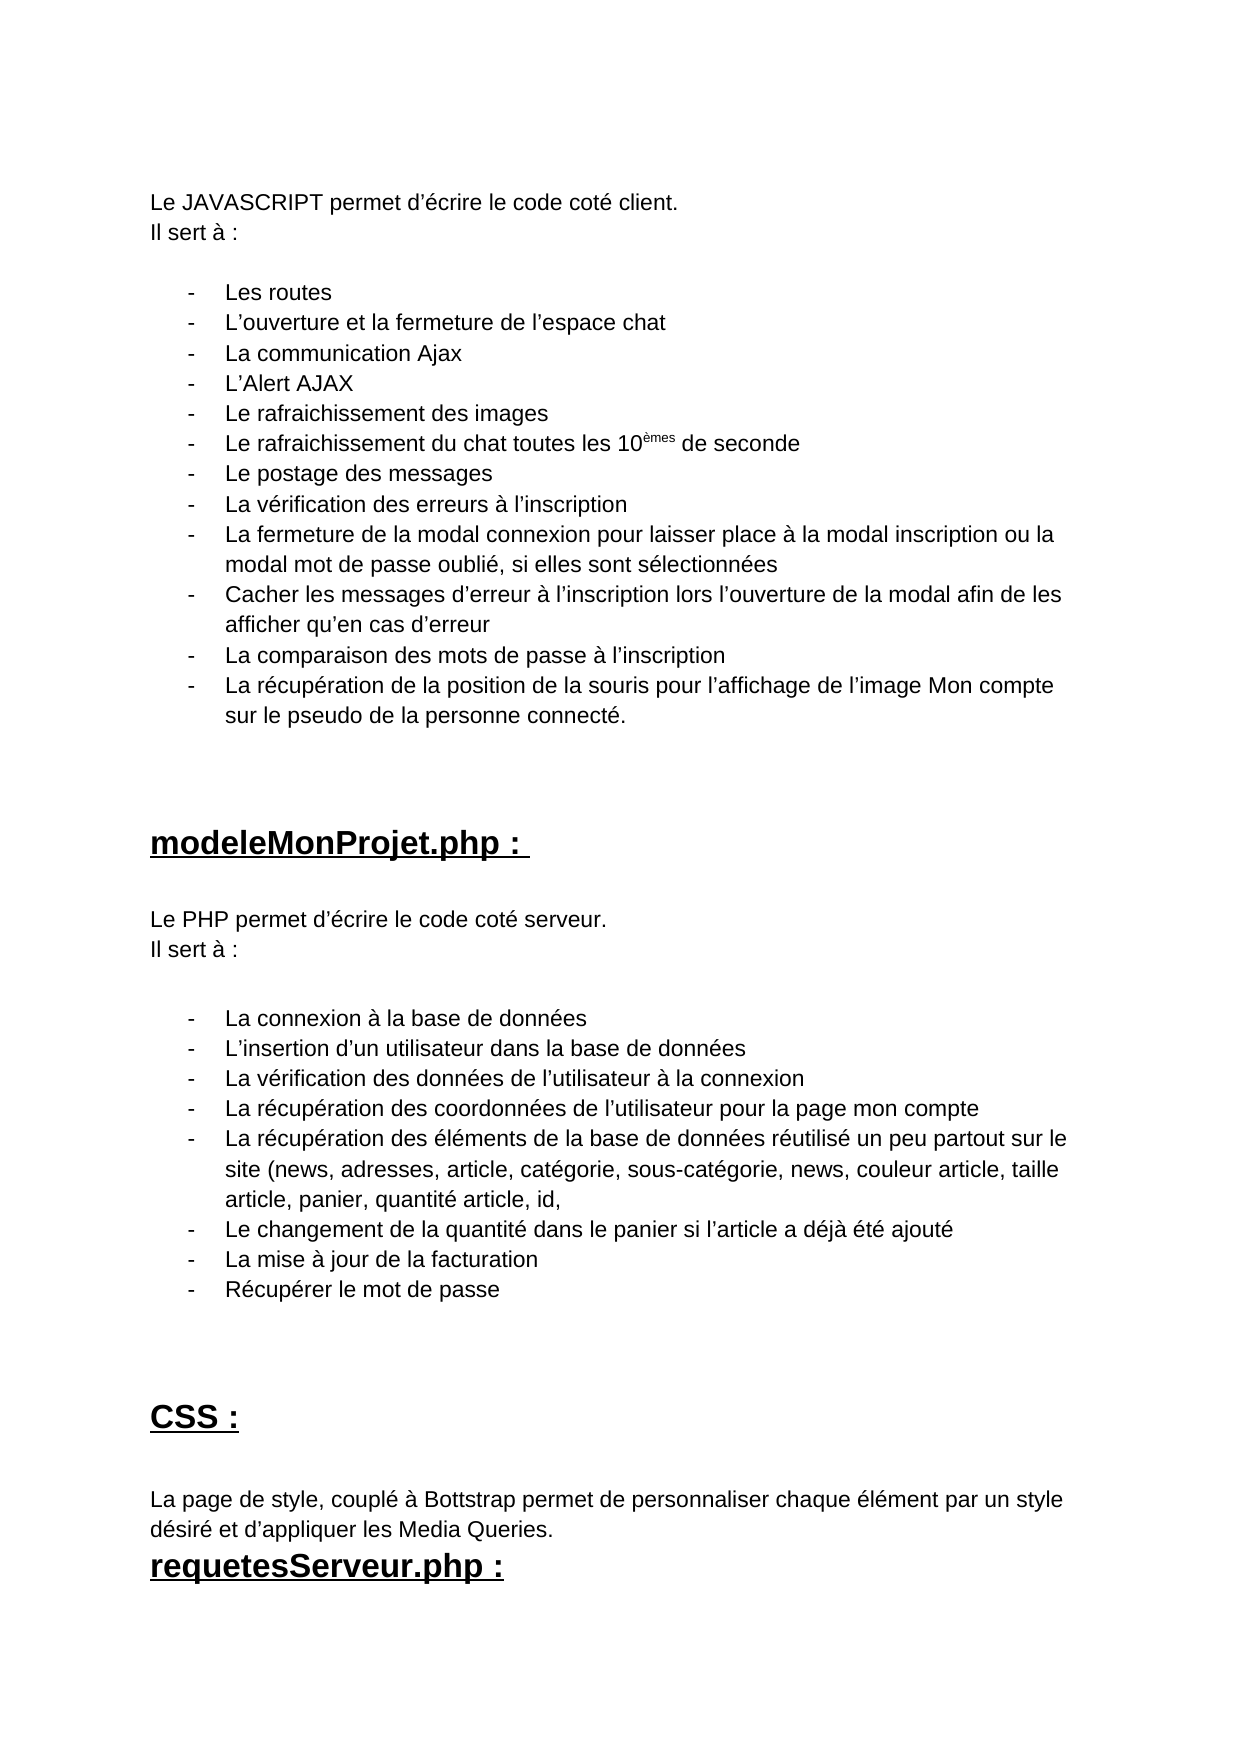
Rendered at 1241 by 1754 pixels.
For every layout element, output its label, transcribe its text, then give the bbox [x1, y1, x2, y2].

list La vérification des erreurs à l’inscription [187, 491, 1090, 517]
text CSS : [150, 1397, 1090, 1436]
list La récupération de la position de la souris pour l’affichage de l’image Mon compte sur le pseudo de la personne connecté. [187, 672, 1090, 728]
list La récupération des coordonnées de l’utilisateur pour la page mon compte [187, 1095, 1090, 1122]
list Le rafraichissement du chat toutes les 10èmes de seconde [187, 430, 1090, 457]
list La communication Ajax [187, 339, 1090, 366]
list La récupération des éléments de la base de données réutilisé un peu partout sur le site (news, adresses, article, catégorie, sous-catégorie, news, couleur article, taille article, panier, quantité article, id, [187, 1125, 1090, 1212]
list La connexion à la base de données [187, 1004, 1090, 1031]
list Le postage des messages [187, 460, 1090, 487]
text Il sert à : [150, 219, 1090, 245]
list Les routes [187, 279, 1090, 306]
list L’Alert AJAX [187, 370, 1090, 396]
list La mise à jour de la facturation [187, 1246, 1090, 1273]
text La page de style, couplé à Bottstrap permet de personnaliser chaque élément par un style désiré et d’appliquer les Media Queries. [150, 1486, 1090, 1542]
text Il sert à : [150, 936, 1090, 962]
list La comparaison des mots de passe à l’inscription [187, 642, 1090, 668]
list Le rafraichissement des images [187, 400, 1090, 426]
text Le PHP permet d’écrire le code coté serveur. [150, 906, 1090, 932]
text requetesServeur.php : [150, 1546, 1090, 1584]
list L’insertion d’un utilisateur dans la base de données [187, 1035, 1090, 1061]
text modeleMonProjet.php : [150, 823, 1090, 861]
list Le changement de la quantité dans le panier si l’article a déjà été ajouté [187, 1216, 1090, 1242]
list Cacher les messages d’erreur à l’inscription lors l’ouverture de la modal afin de les afficher qu’en cas d’erreur [187, 581, 1090, 638]
list La fermeture de la modal connexion pour laisser place à la modal inscription ou la modal mot de passe oublié, si elles sont sélectionnées [187, 521, 1090, 577]
list La vérification des données de l’utilisateur à la connexion [187, 1065, 1090, 1091]
list L’ouverture et la fermeture de l’espace chat [187, 309, 1090, 336]
text Le JAVASCRIPT permet d’écrire le code coté client. [150, 188, 1090, 215]
list Récupérer le mot de passe [187, 1276, 1090, 1303]
